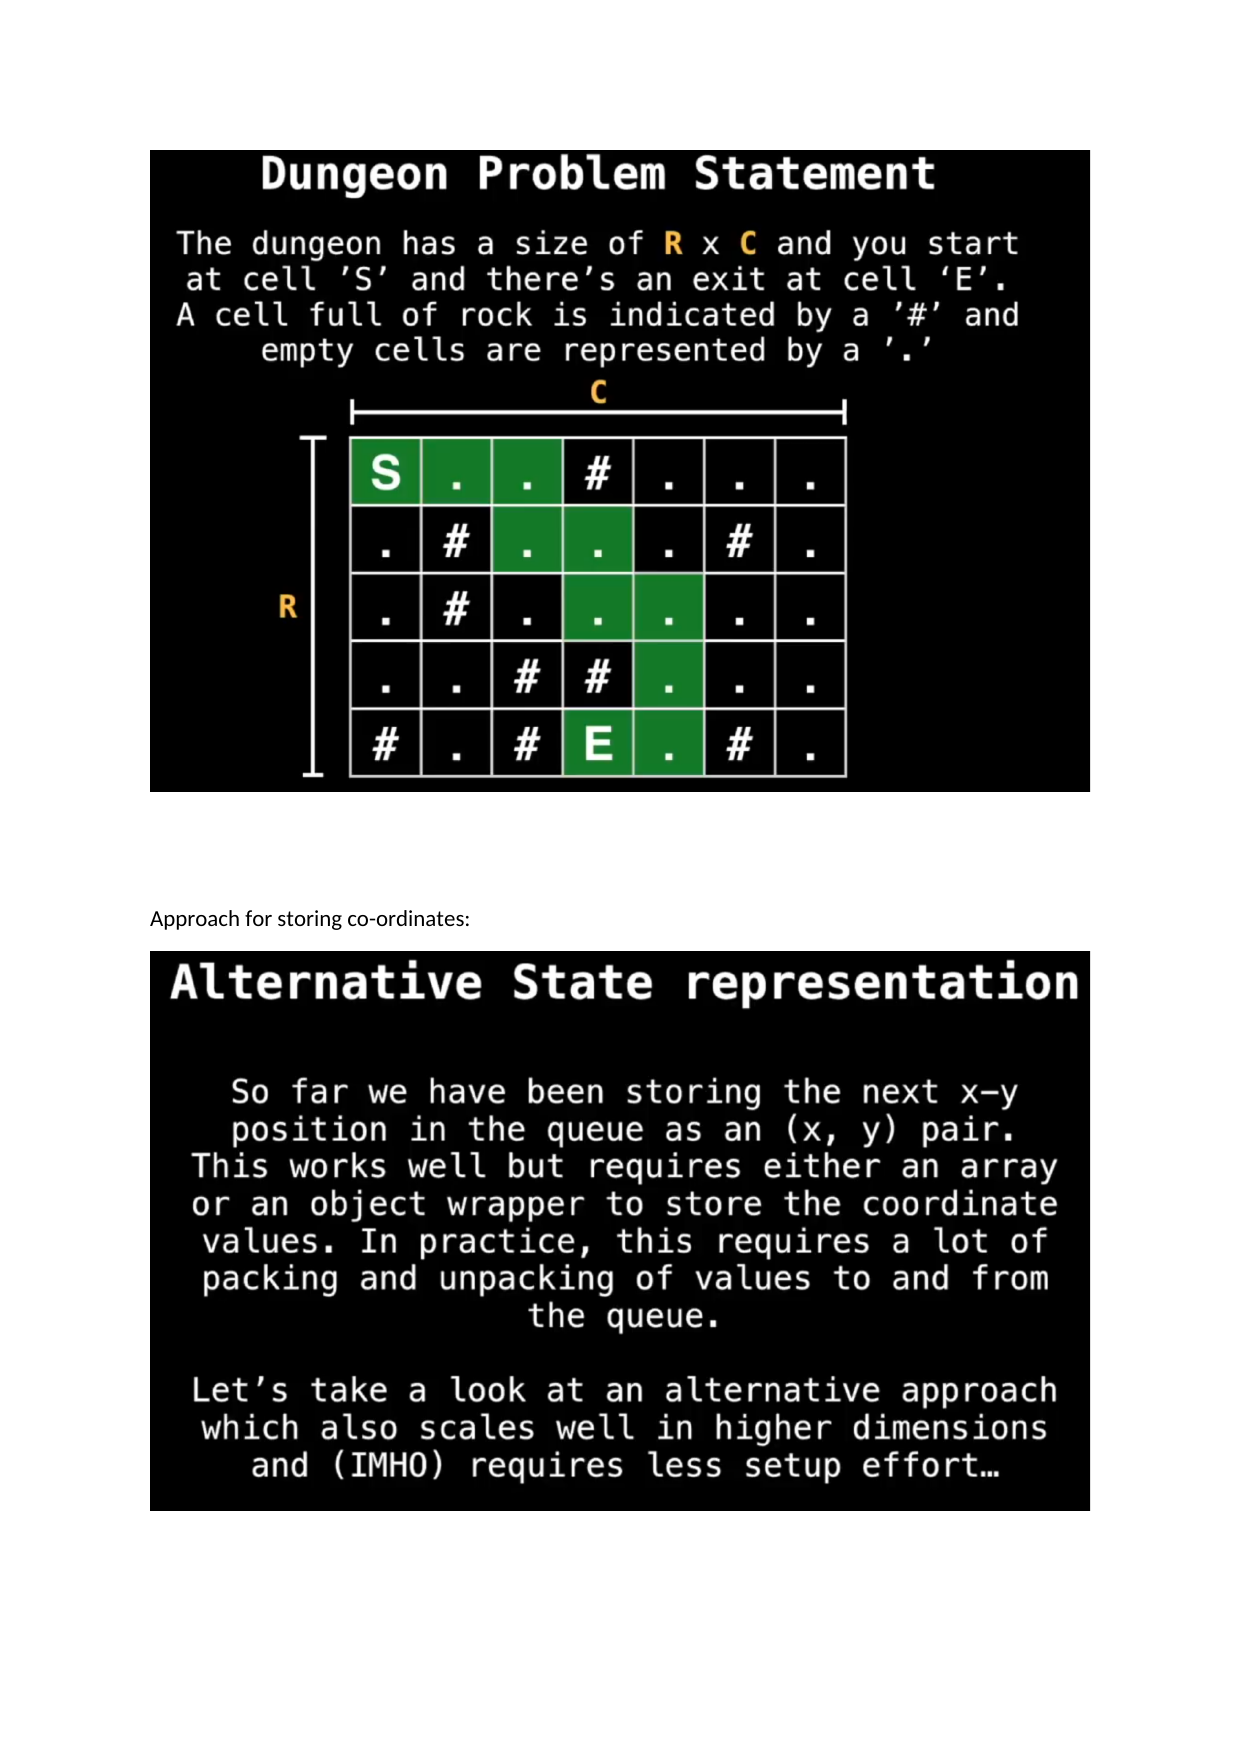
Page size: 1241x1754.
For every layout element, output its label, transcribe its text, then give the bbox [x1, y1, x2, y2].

text Approach for storing co-ordinates: [150, 904, 1090, 933]
picture [150, 150, 1091, 792]
picture [150, 951, 1091, 1511]
